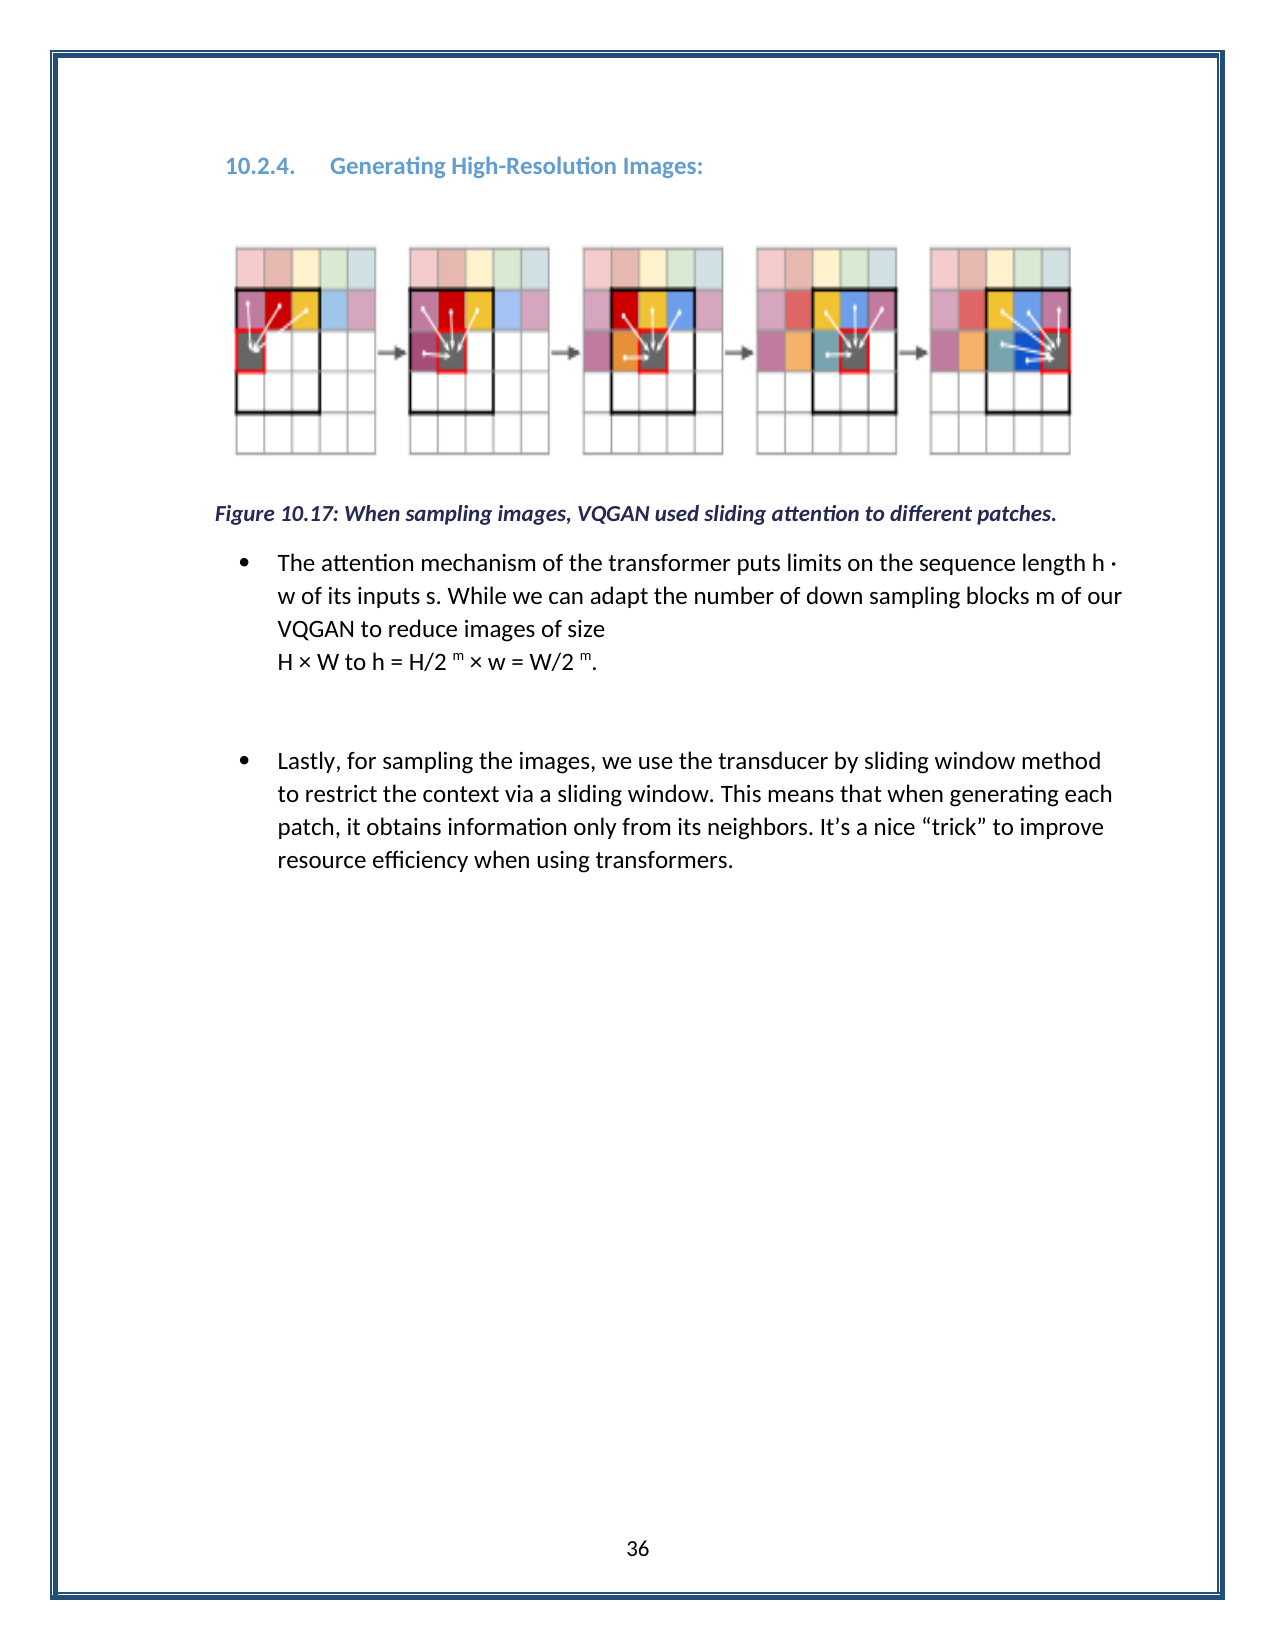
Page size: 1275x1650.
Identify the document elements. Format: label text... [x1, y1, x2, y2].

list H × W to h = H/2 m × w = W/2 m. [277, 646, 1125, 677]
list Lastly, for sampling the images, we use the transducer by sliding window method to restrict the context via a sliding window. This means that when generating each patch, it obtains information only from its neighbors. It’s a nice “trick” to improve resource efficiency when using transformers. [240, 745, 1125, 875]
subtitle Generating High-Resolution Images: [225, 150, 1125, 181]
list The attention mechanism of the transformer puts limits on the sequence length h · w of its inputs s. While we can adapt the number of down sampling blocks m of our VQGAN to reduce images of size [240, 547, 1125, 644]
picture [225, 229, 1087, 480]
